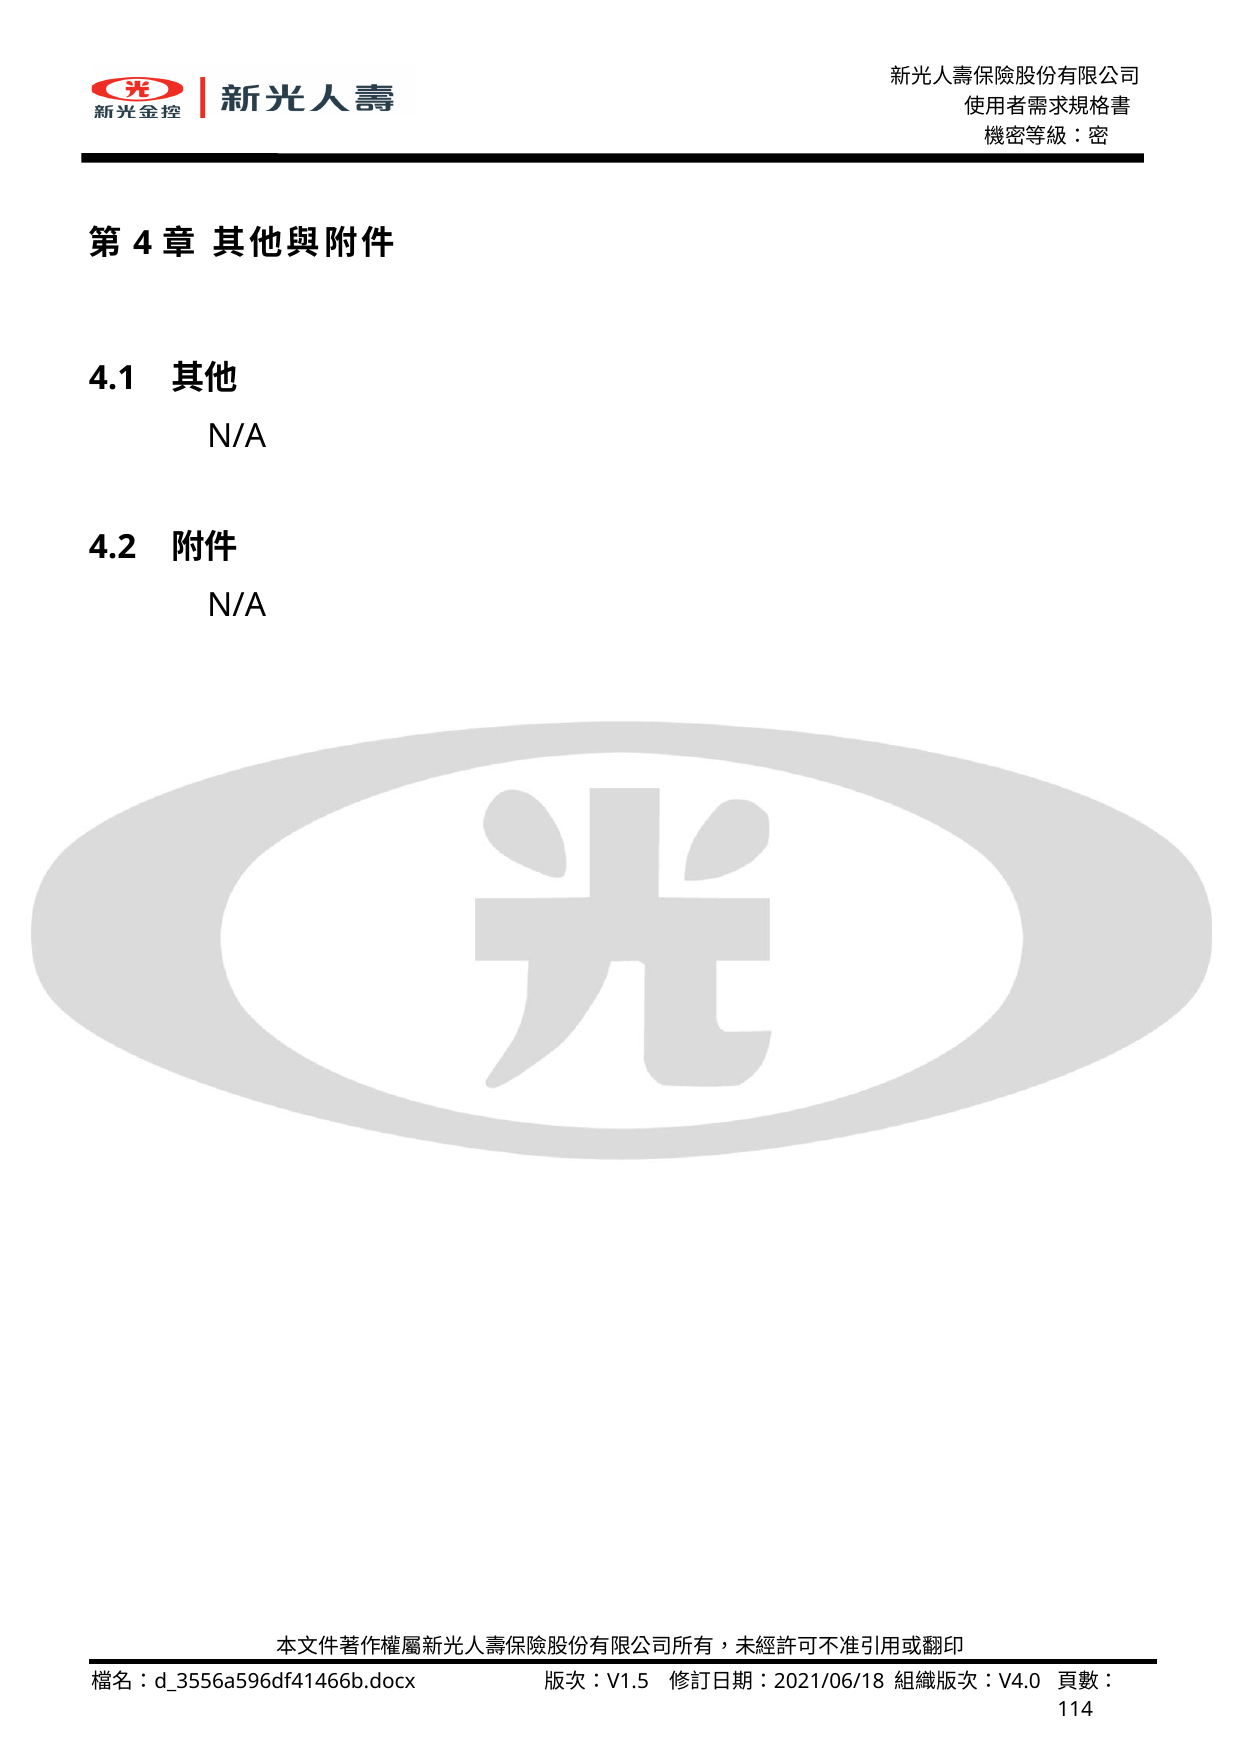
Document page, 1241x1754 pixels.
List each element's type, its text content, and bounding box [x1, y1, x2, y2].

subtitle 4.1 其他 [89, 351, 1152, 399]
text N/A [207, 581, 1152, 626]
subtitle 第4章 其他與附件 [89, 216, 1152, 264]
subtitle 4.2 附件 [89, 519, 1152, 568]
text N/A [207, 412, 1152, 457]
picture [25, 713, 1215, 1166]
picture [91, 61, 417, 118]
